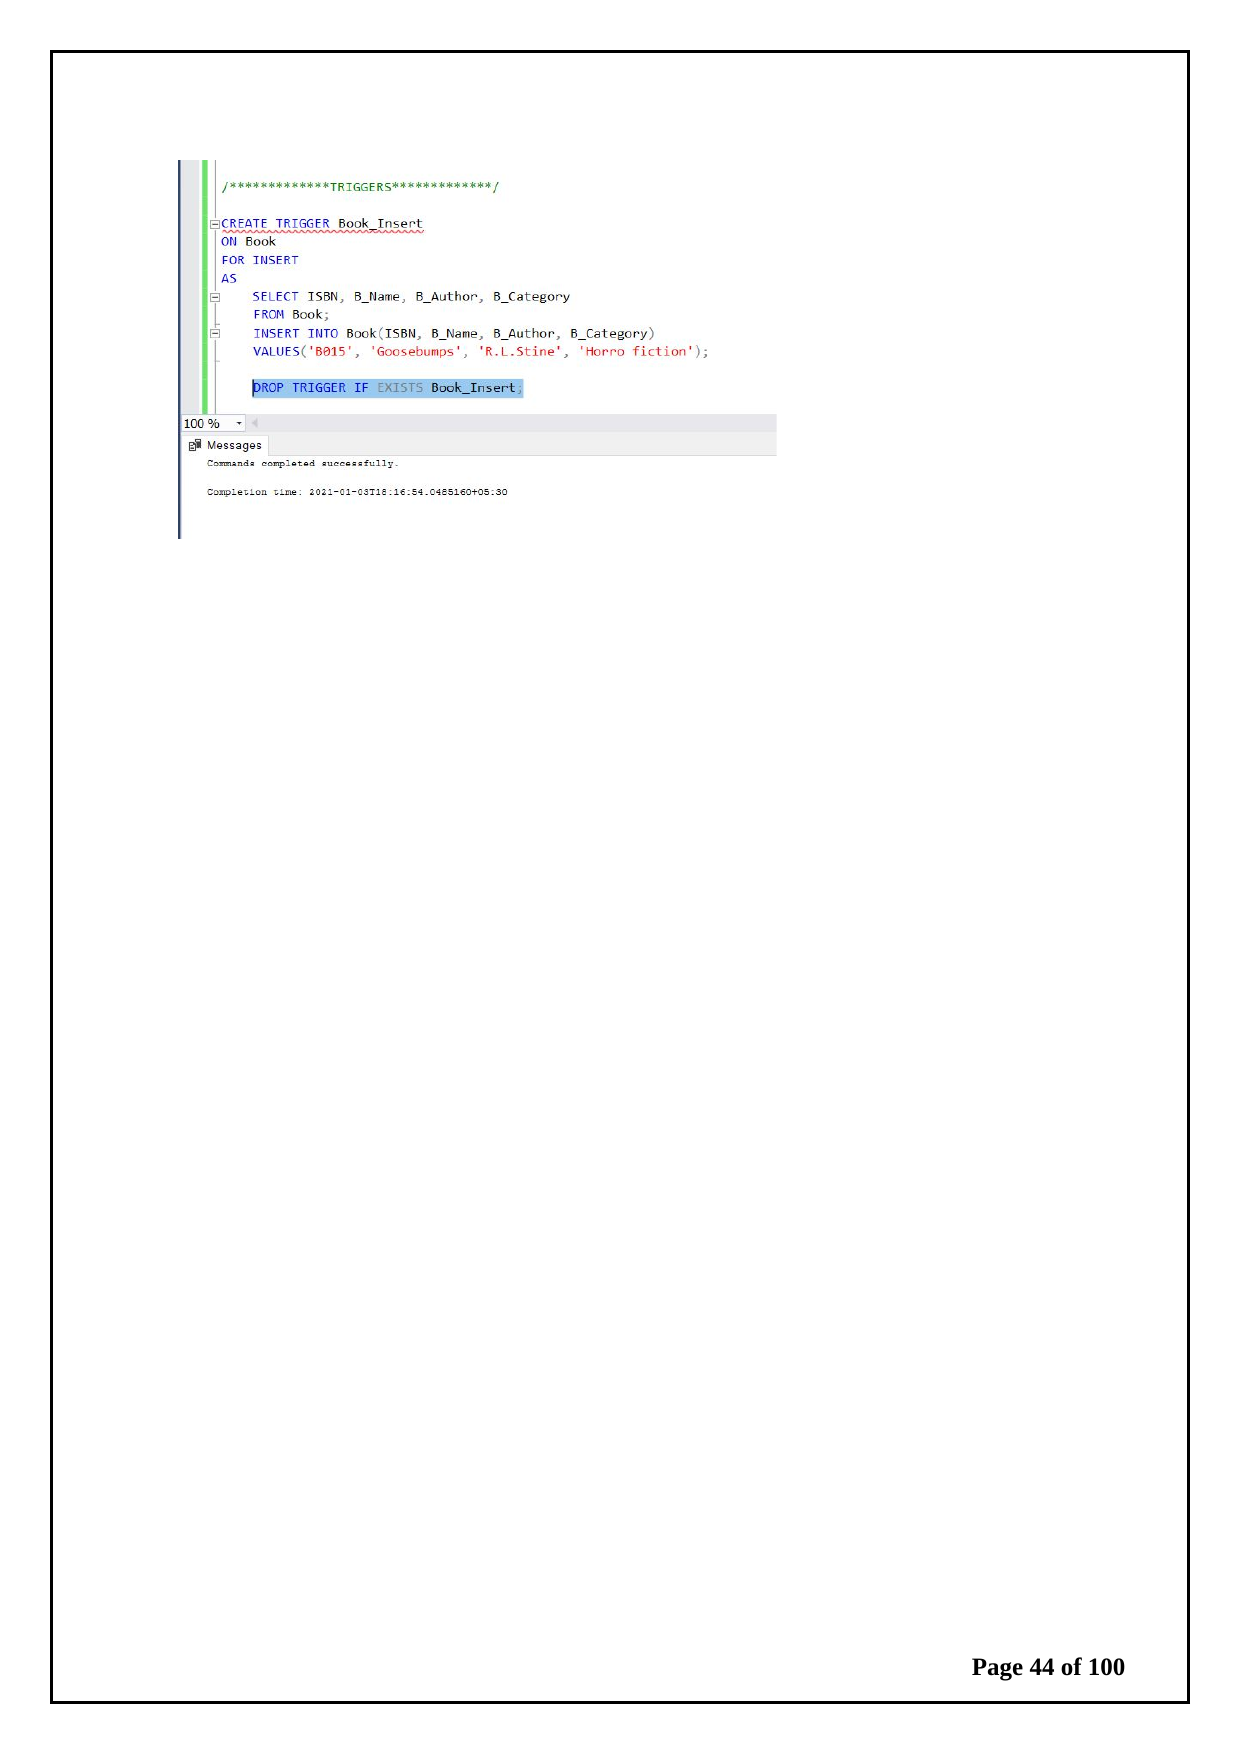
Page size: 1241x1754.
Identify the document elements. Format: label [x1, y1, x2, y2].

picture [178, 160, 777, 539]
